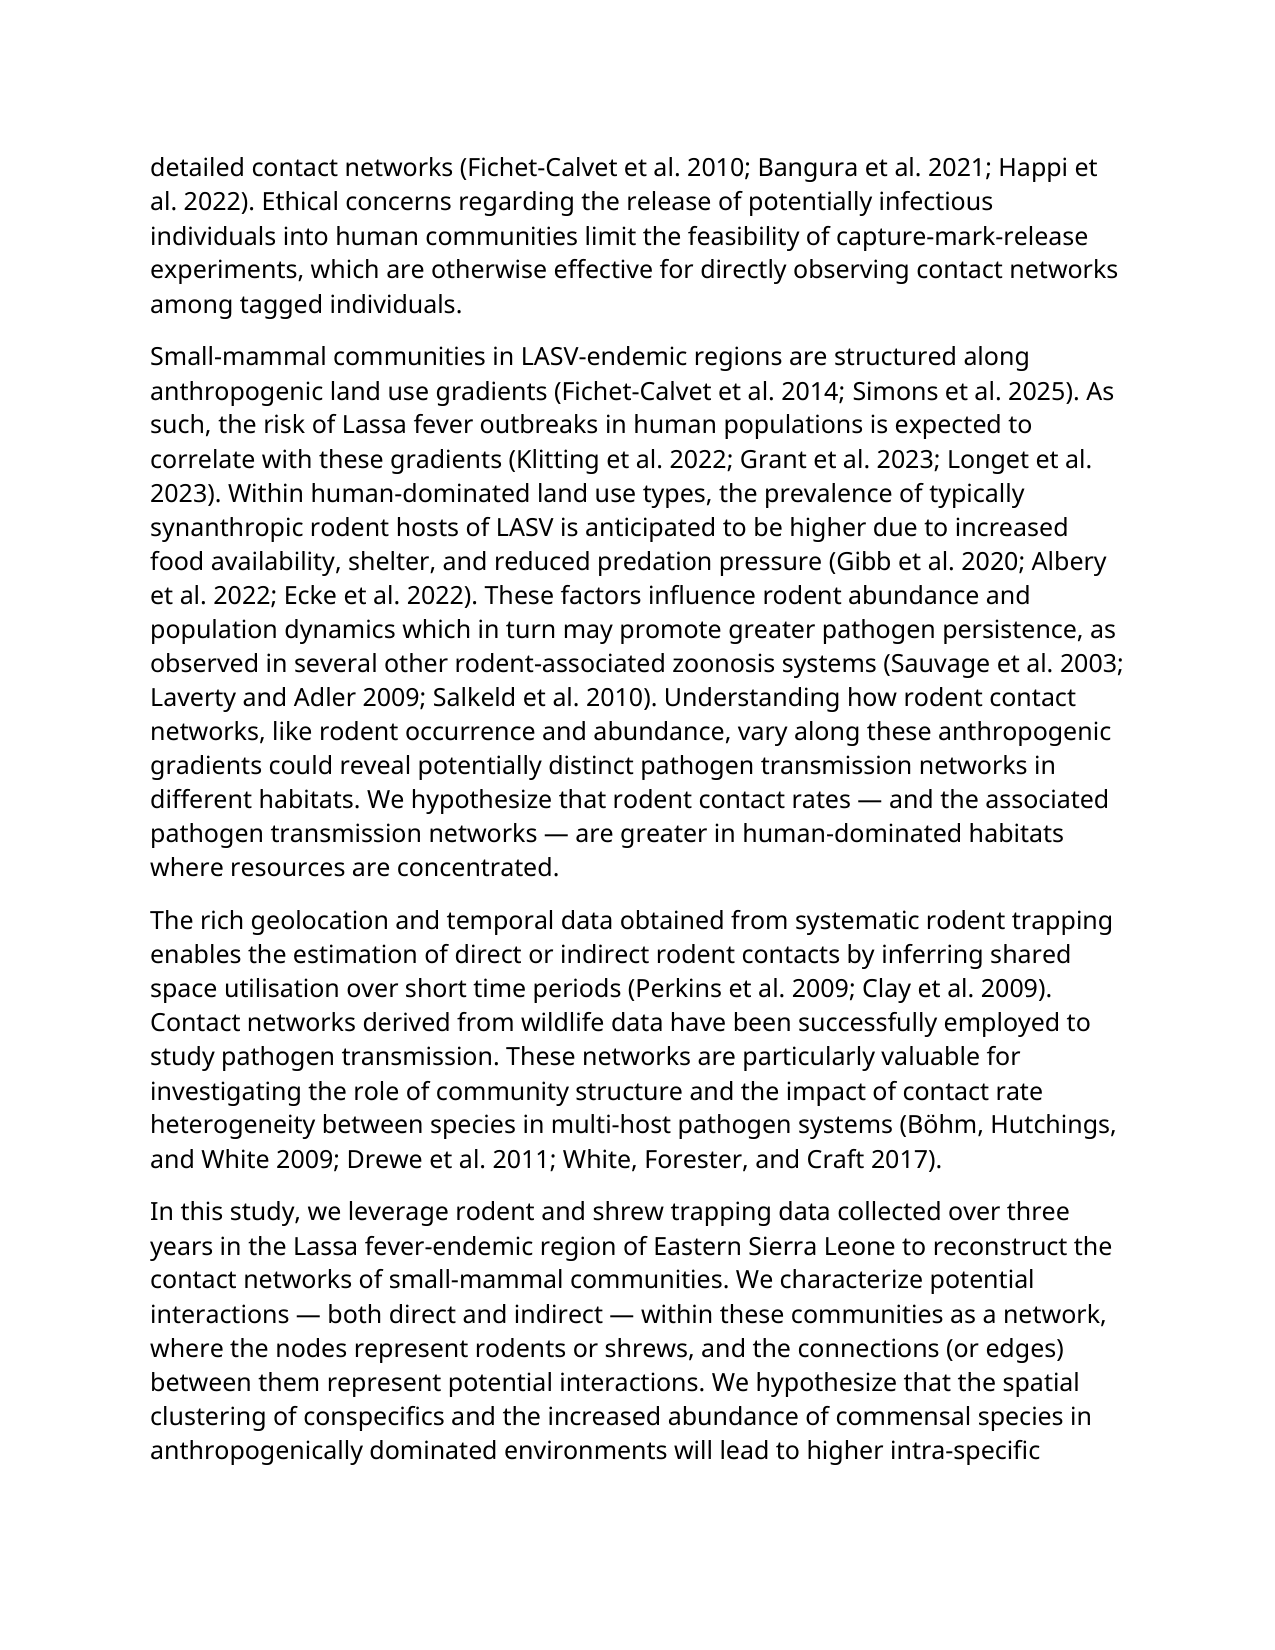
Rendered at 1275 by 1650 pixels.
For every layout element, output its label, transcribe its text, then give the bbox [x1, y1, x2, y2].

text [150, 150, 1125, 320]
text The rich geolocation and temporal data obtained from systematic rodent trapping enables the estimation of direct or indirect rodent contacts by inferring shared space utilisation over short time periods (Perkins et al. 2009; Clay et al. 2009). Contact networks derived from wildlife data have been successfully employed to study pathogen transmission. These networks are particularly valuable for investigating the role of community structure and the impact of contact rate heterogeneity between species in multi-host pathogen systems (Böhm, Hutchings, and White 2009; Drewe et al. 2011; White, Forester, and Craft 2017). [150, 903, 1125, 1175]
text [150, 1194, 1125, 1467]
text Small-mammal communities in LASV-endemic regions are structured along anthropogenic land use gradients (Fichet-Calvet et al. 2014; Simons et al. 2025). As such, the risk of Lassa fever outbreaks in human populations is expected to correlate with these gradients (Klitting et al. 2022; Grant et al. 2023; Longet et al. 2023). Within human-dominated land use types, the prevalence of typically synanthropic rodent hosts of LASV is anticipated to be higher due to increased food availability, shelter, and reduced predation pressure (Gibb et al. 2020; Albery et al. 2022; Ecke et al. 2022). These factors influence rodent abundance and population dynamics which in turn may promote greater pathogen persistence, as observed in several other rodent-associated zoonosis systems (Sauvage et al. 2003; Laverty and Adler 2009; Salkeld et al. 2010). Understanding how rodent contact networks, like rodent occurrence and abundance, vary along these anthropogenic gradients could reveal potentially distinct pathogen transmission networks in different habitats. We hypothesize that rodent contact rates — and the associated pathogen transmission networks — are greater in human-dominated habitats where resources are concentrated. [150, 339, 1125, 884]
